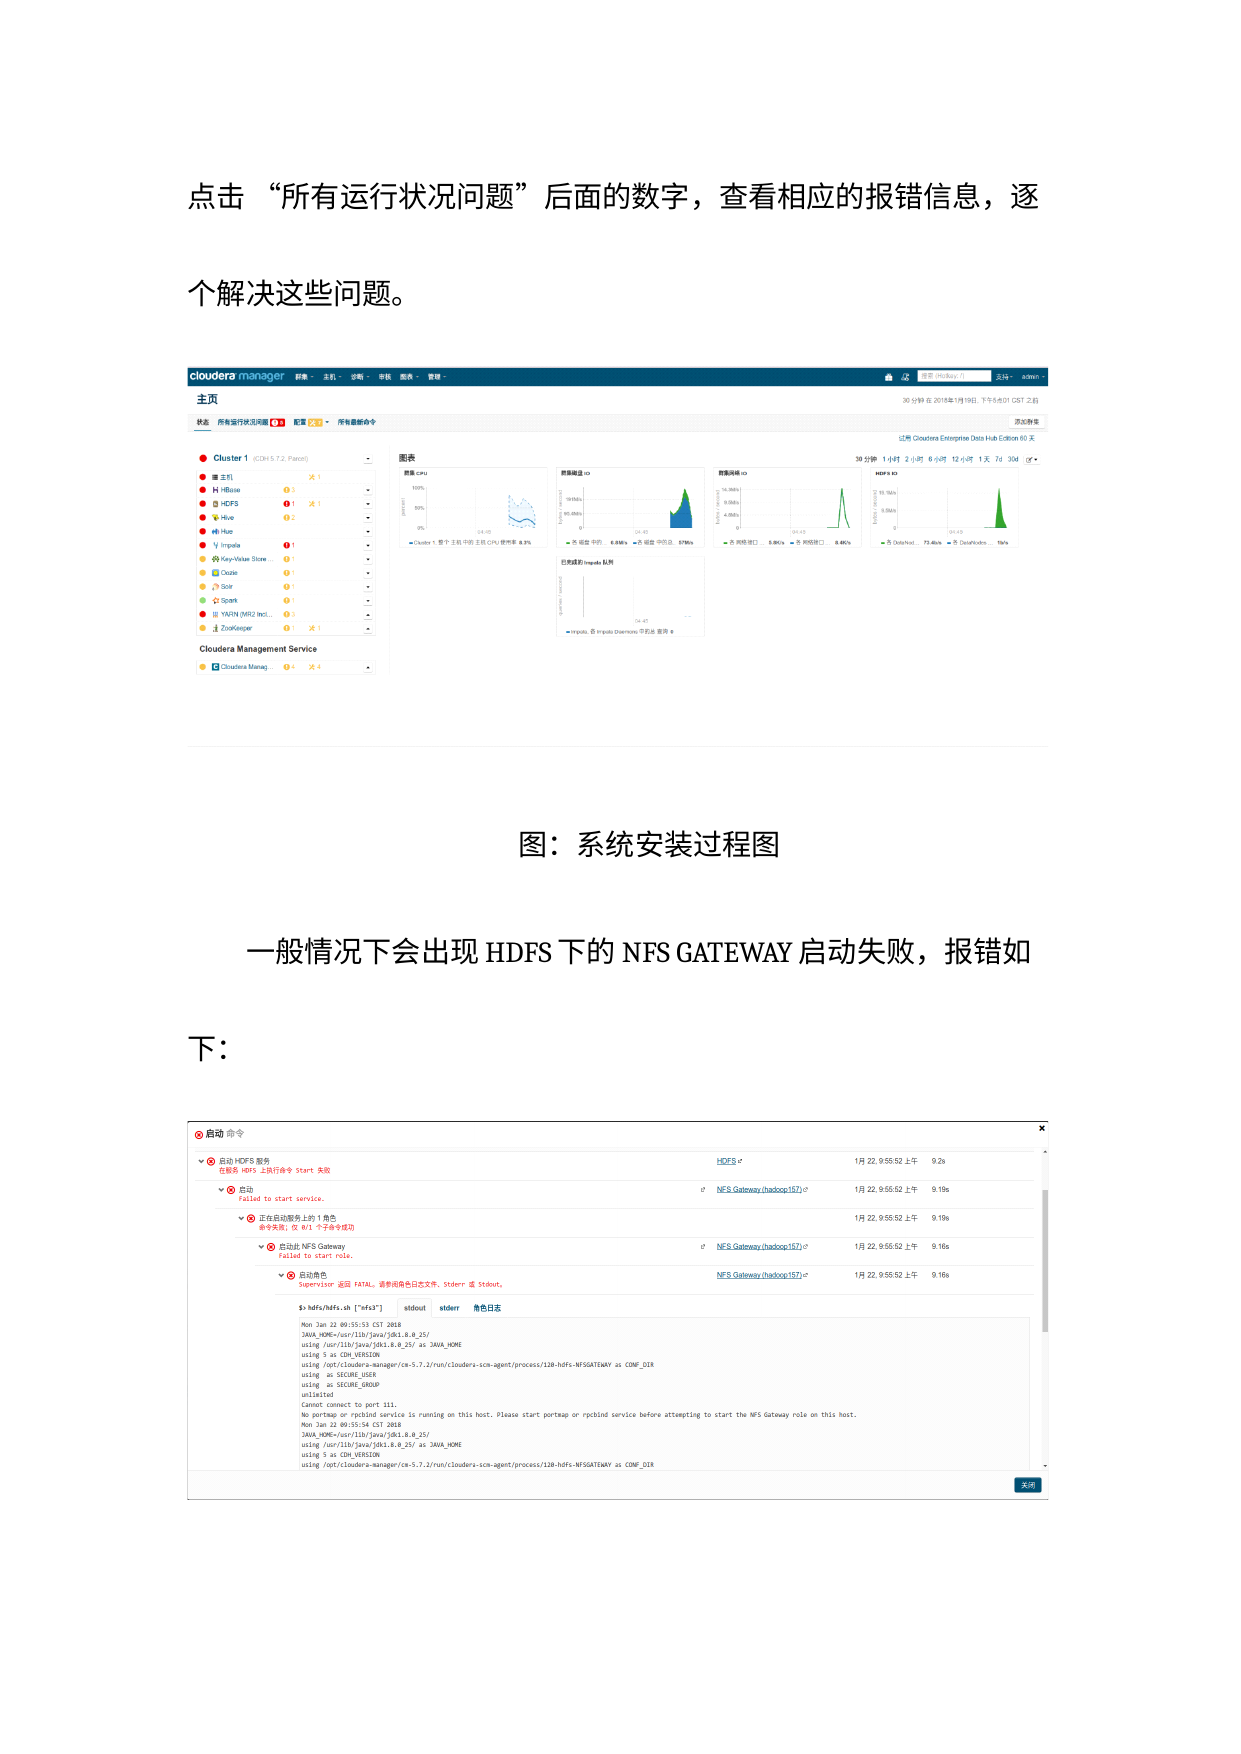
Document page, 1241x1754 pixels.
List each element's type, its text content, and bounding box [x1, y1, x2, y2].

text 图：系统安装过程图 [187, 810, 1053, 875]
picture [296, 374, 307, 379]
picture [187, 1121, 1049, 1500]
picture [325, 374, 334, 379]
picture [401, 374, 412, 379]
picture [380, 374, 390, 379]
picture [352, 374, 363, 379]
picture [215, 372, 228, 379]
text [187, 162, 1053, 324]
text 一般情况下会出现HDFS下的NFS GATEWAY启动失败，报错如下： [187, 917, 1053, 1079]
picture [429, 374, 440, 379]
picture [187, 386, 1049, 747]
picture [918, 371, 991, 381]
